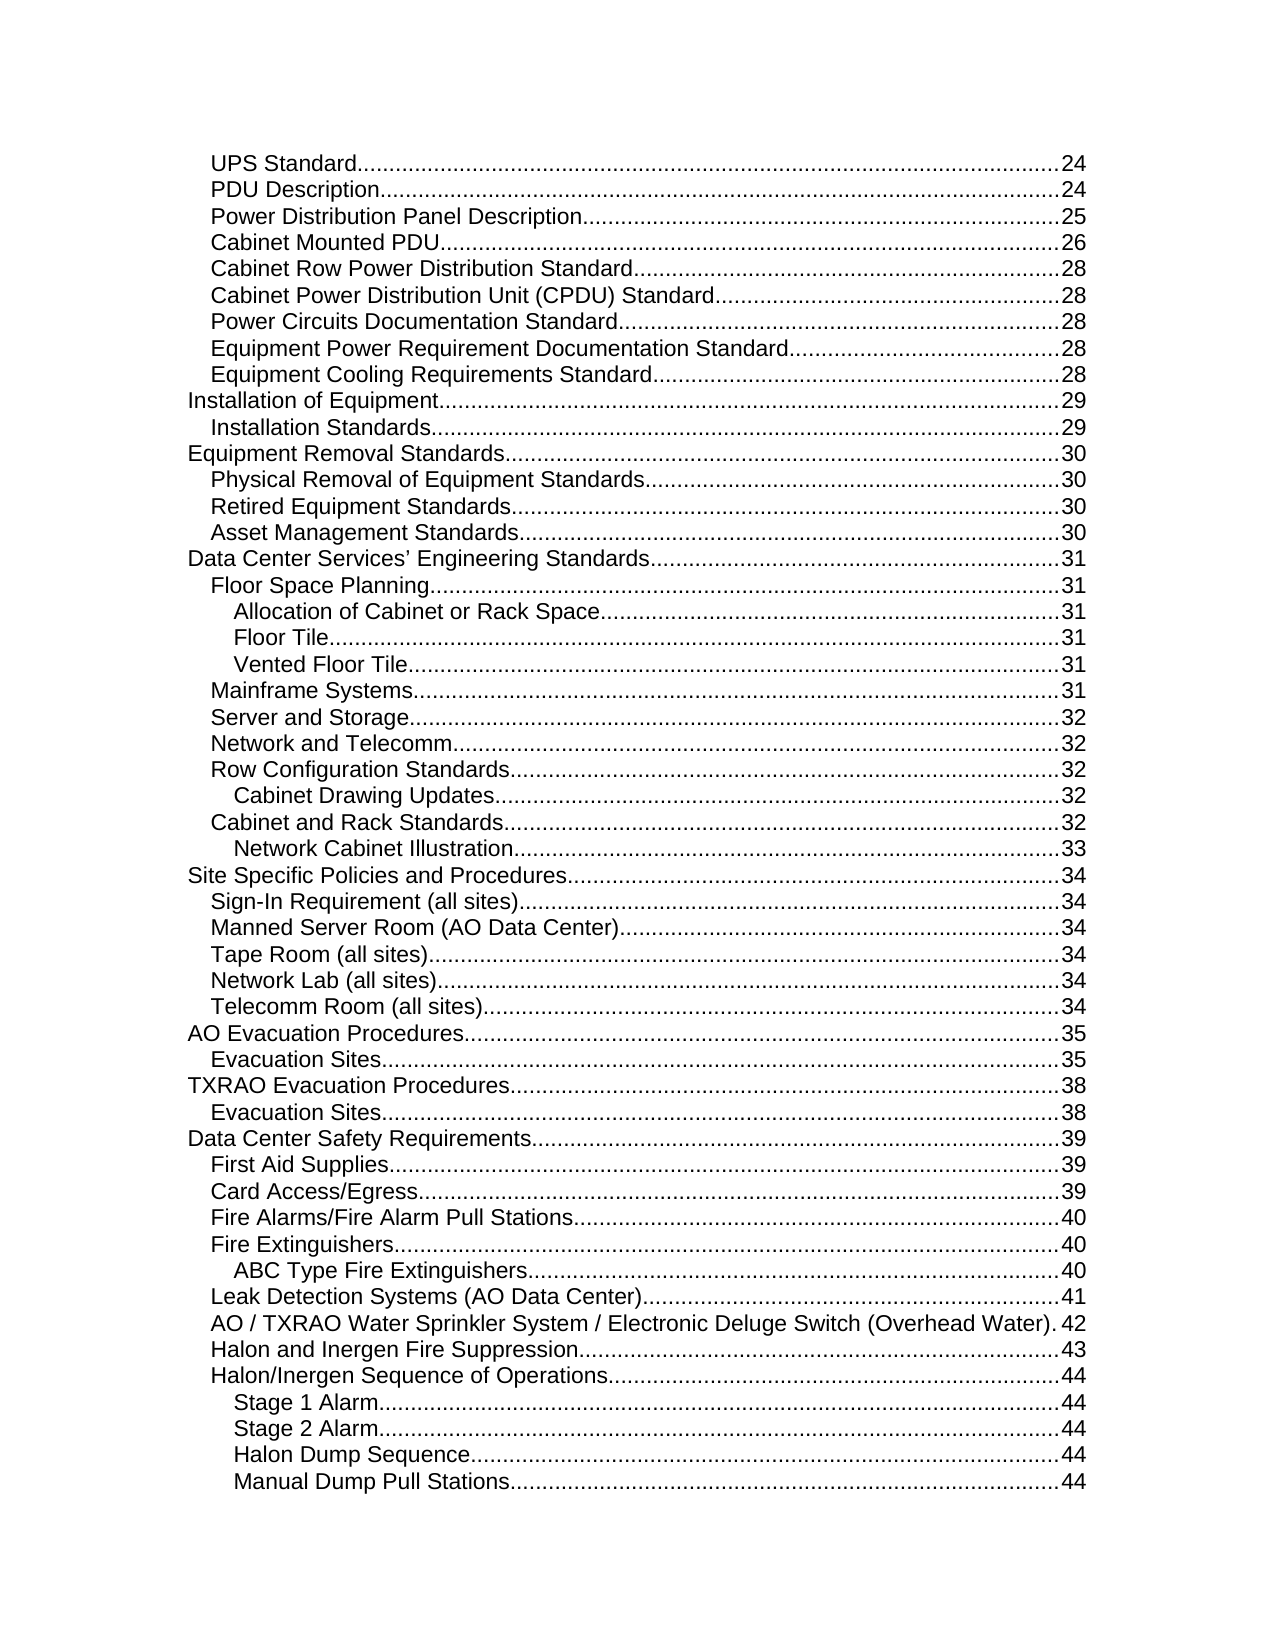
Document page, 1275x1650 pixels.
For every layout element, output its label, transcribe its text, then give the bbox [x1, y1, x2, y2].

text AO / TXRAO Water Sprinkler System / Electronic Deluge Switch (Overhead Water) 42 [210, 1309, 1087, 1336]
text Installation of Equipment 29 [187, 387, 1087, 413]
text Fire Extinguishers 40 [210, 1231, 1087, 1257]
text Row Configuration Standards 32 [210, 756, 1087, 782]
text Cabinet Mounted PDU 26 [210, 229, 1087, 255]
text Tape Room (all sites) 34 [210, 941, 1087, 967]
text Allocation of Cabinet or Rack Space 31 [233, 598, 1087, 624]
text Power Circuits Documentation Standard 28 [210, 308, 1087, 334]
text Sign-In Requirement (all sites) 34 [210, 888, 1087, 914]
text Site Specific Policies and Procedures 34 [187, 862, 1087, 888]
text Equipment Power Requirement Documentation Standard 28 [210, 334, 1087, 361]
text Equipment Removal Standards 30 [187, 440, 1087, 466]
text Physical Removal of Equipment Standards 30 [210, 466, 1087, 493]
text Halon and Inergen Fire Suppression 43 [210, 1336, 1087, 1362]
text Power Distribution Panel Description 25 [210, 203, 1087, 229]
text First Aid Supplies 39 [210, 1151, 1087, 1178]
text Asset Management Standards 30 [210, 519, 1087, 545]
text Network and Telecomm 32 [210, 730, 1087, 756]
text Retired Equipment Standards 30 [210, 493, 1087, 519]
text Data Center Services’ Engineering Standards 31 [187, 545, 1087, 572]
text Evacuation Sites 38 [210, 1099, 1087, 1125]
text Cabinet Row Power Distribution Standard 28 [210, 255, 1087, 282]
text AO Evacuation Procedures 35 [187, 1020, 1087, 1046]
text Halon Dump Sequence 44 [233, 1441, 1087, 1468]
text Floor Tile 31 [233, 624, 1087, 651]
text Halon/Inergen Sequence of Operations 44 [210, 1362, 1087, 1389]
text UPS Standard 24 [210, 150, 1087, 176]
text PDU Description 24 [210, 176, 1087, 203]
text Fire Alarms/Fire Alarm Pull Stations 40 [210, 1204, 1087, 1231]
text Stage 2 Alarm 44 [233, 1415, 1087, 1441]
text Floor Space Planning 31 [210, 572, 1087, 598]
text Cabinet Power Distribution Unit (CPDU) Standard 28 [210, 282, 1087, 308]
text Card Access/Egress 39 [210, 1178, 1087, 1204]
text Manned Server Room (AO Data Center) 34 [210, 914, 1087, 941]
text Telecomm Room (all sites) 34 [210, 993, 1087, 1020]
text Leak Detection Systems (AO Data Center) 41 [210, 1283, 1087, 1309]
text Vented Floor Tile 31 [233, 651, 1087, 677]
text Stage 1 Alarm 44 [233, 1389, 1087, 1415]
text ABC Type Fire Extinguishers 40 [233, 1257, 1087, 1283]
text Data Center Safety Requirements 39 [187, 1125, 1087, 1151]
text Mainframe Systems 31 [210, 677, 1087, 703]
text Cabinet and Rack Standards 32 [210, 809, 1087, 835]
text Network Cabinet Illustration 33 [233, 835, 1087, 862]
text Network Lab (all sites) 34 [210, 967, 1087, 993]
text Evacuation Sites 35 [210, 1046, 1087, 1072]
text Equipment Cooling Requirements Standard 28 [210, 361, 1087, 387]
text Installation Standards 29 [210, 413, 1087, 440]
text TXRAO Evacuation Procedures 38 [187, 1072, 1087, 1099]
text Cabinet Drawing Updates 32 [233, 782, 1087, 809]
text Server and Storage 32 [210, 703, 1087, 730]
text Manual Dump Pull Stations 44 [233, 1468, 1087, 1494]
